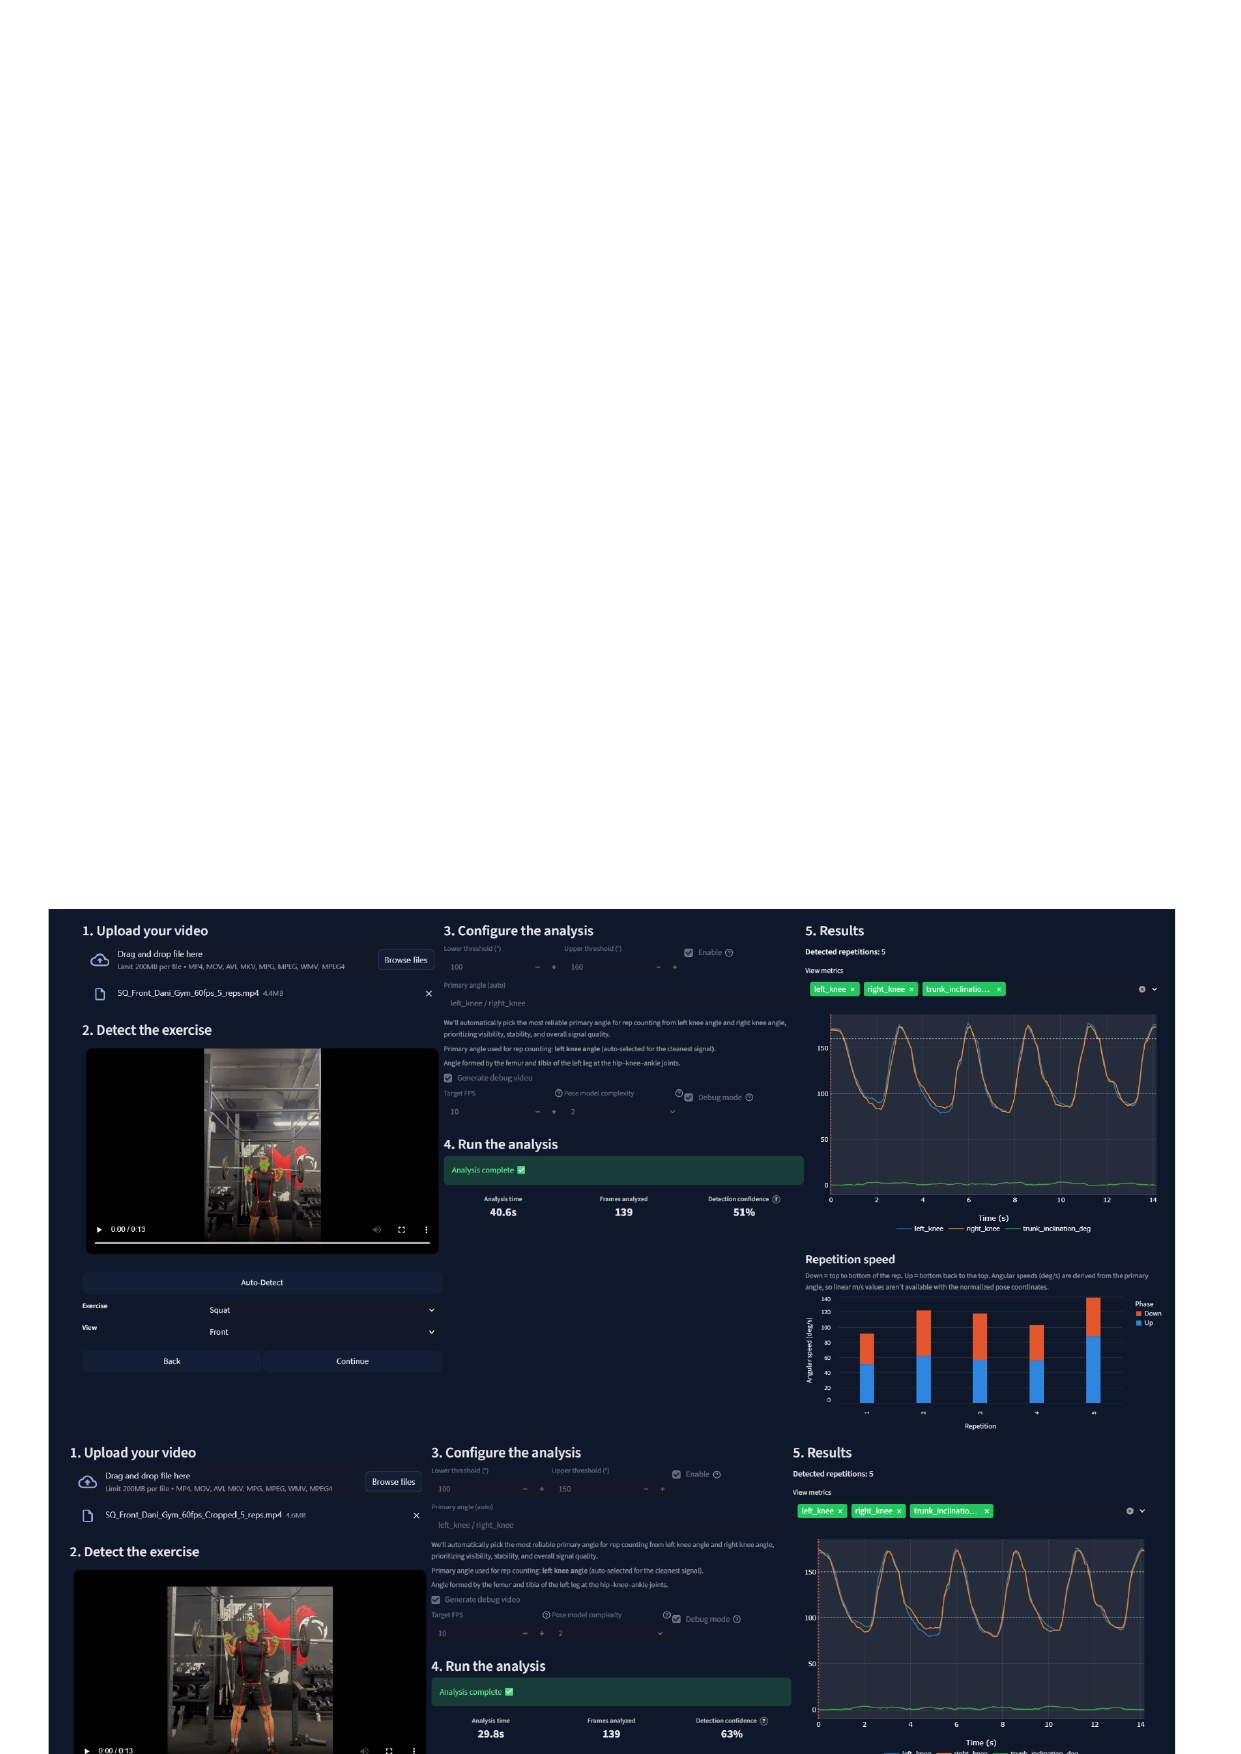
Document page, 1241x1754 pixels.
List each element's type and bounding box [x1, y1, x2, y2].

picture [48, 909, 1175, 1754]
